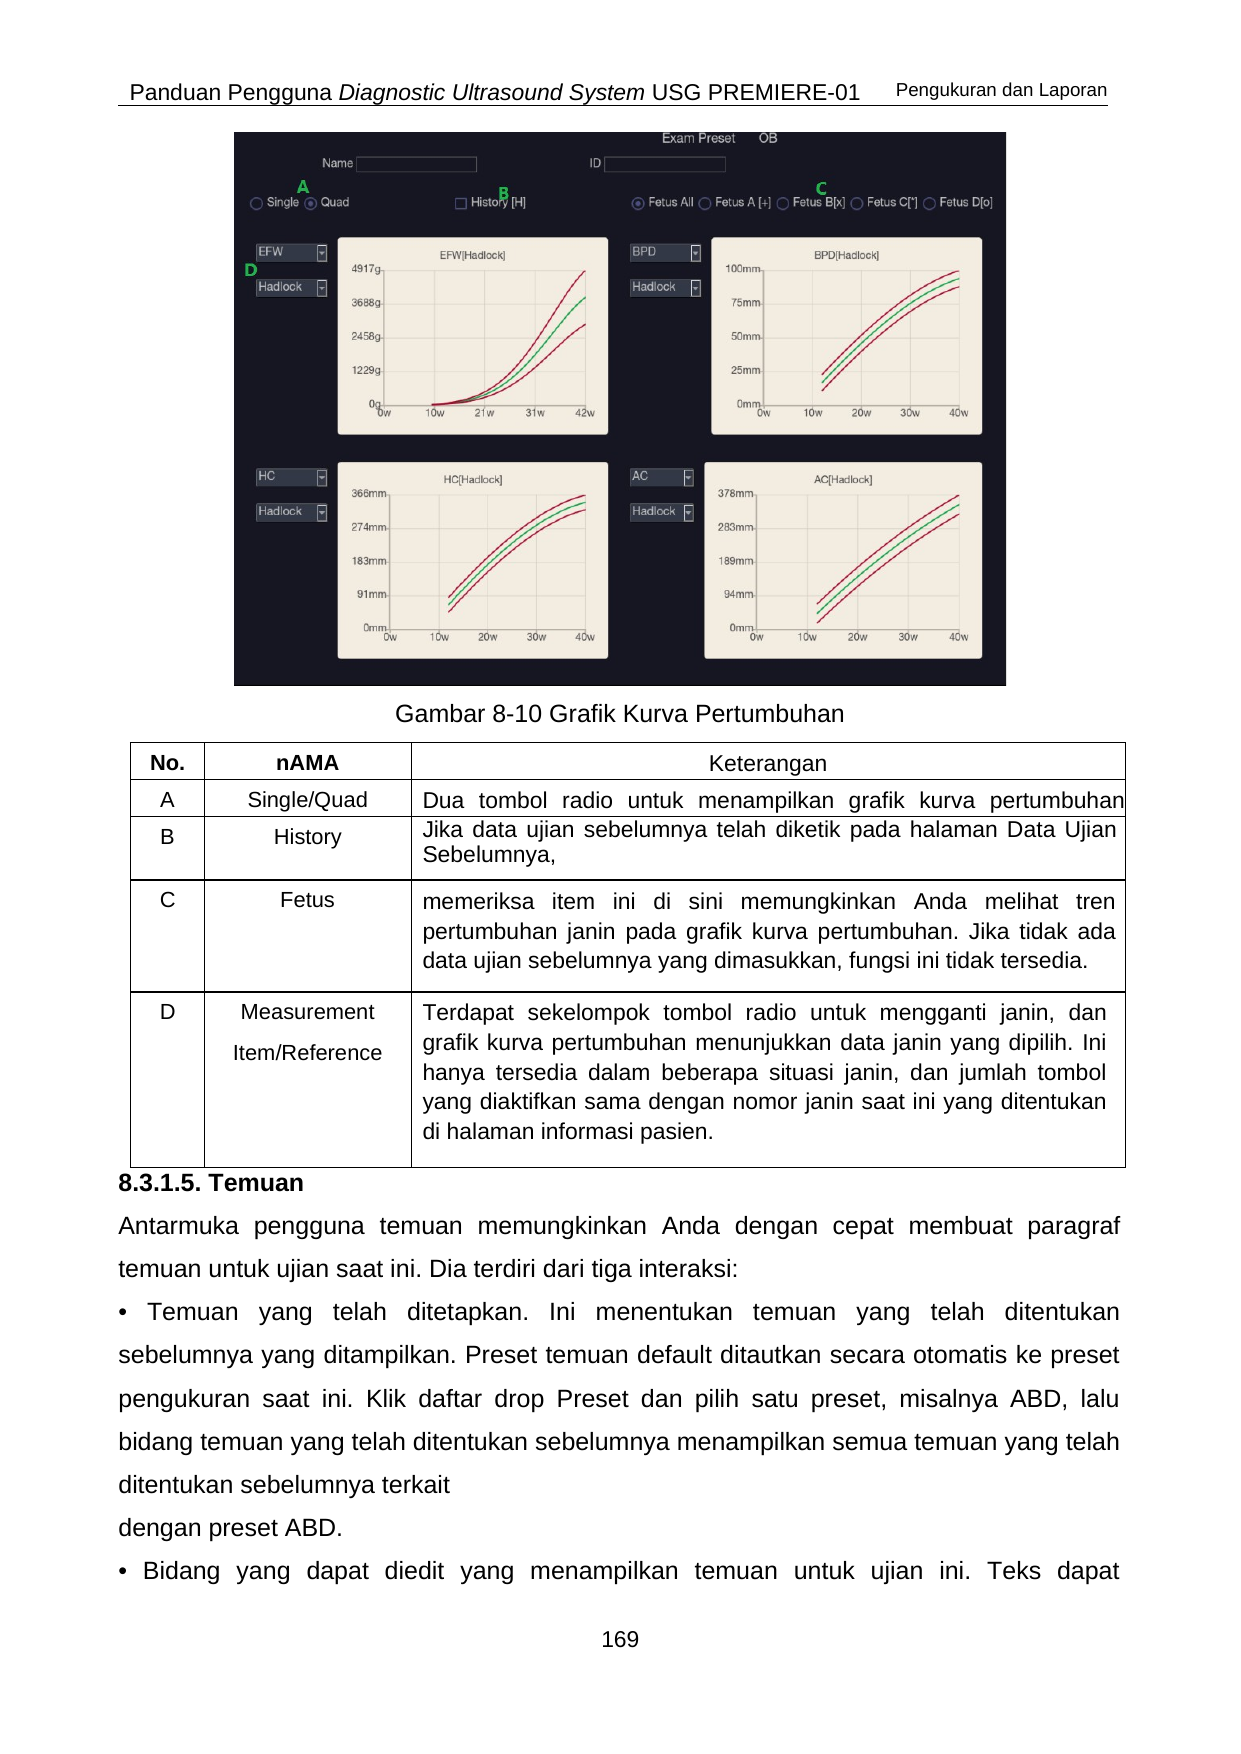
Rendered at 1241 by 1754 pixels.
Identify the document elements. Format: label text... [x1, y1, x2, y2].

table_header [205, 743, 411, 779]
text • Temuan yang telah ditetapkan. Ini menentukan temuan yang telah ditentukan sebelumnya yang ditampilkan. Preset temuan default ditautkan secara otomatis ke preset pengukuran saat ini. Klik daftar drop Preset dan pilih satu preset, misalnya ABD, lalu bidang temuan yang telah ditentukan sebelumnya menampilkan semua temuan yang telah ditentukan sebelumnya terkait [118, 1297, 1122, 1498]
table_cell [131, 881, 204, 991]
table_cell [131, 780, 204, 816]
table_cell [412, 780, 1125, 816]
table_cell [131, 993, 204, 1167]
text Antarmuka pengguna temuan memungkinkan Anda dengan cepat membuat paragraf temuan untuk ujian saat ini. Dia terdiri dari tiga interaksi: [118, 1211, 1122, 1283]
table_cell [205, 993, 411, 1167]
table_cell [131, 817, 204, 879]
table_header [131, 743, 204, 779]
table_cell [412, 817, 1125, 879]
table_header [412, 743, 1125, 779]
text 8.3.1.5. Temuan [118, 1168, 1122, 1197]
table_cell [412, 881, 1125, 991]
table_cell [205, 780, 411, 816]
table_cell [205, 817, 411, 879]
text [118, 1556, 1122, 1585]
text dengan preset ABD. [118, 1513, 1122, 1542]
text Gambar 8-10 Grafik Kurva Pertumbuhan [118, 699, 1122, 728]
picture [234, 132, 1007, 686]
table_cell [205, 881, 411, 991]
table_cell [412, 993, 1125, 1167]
